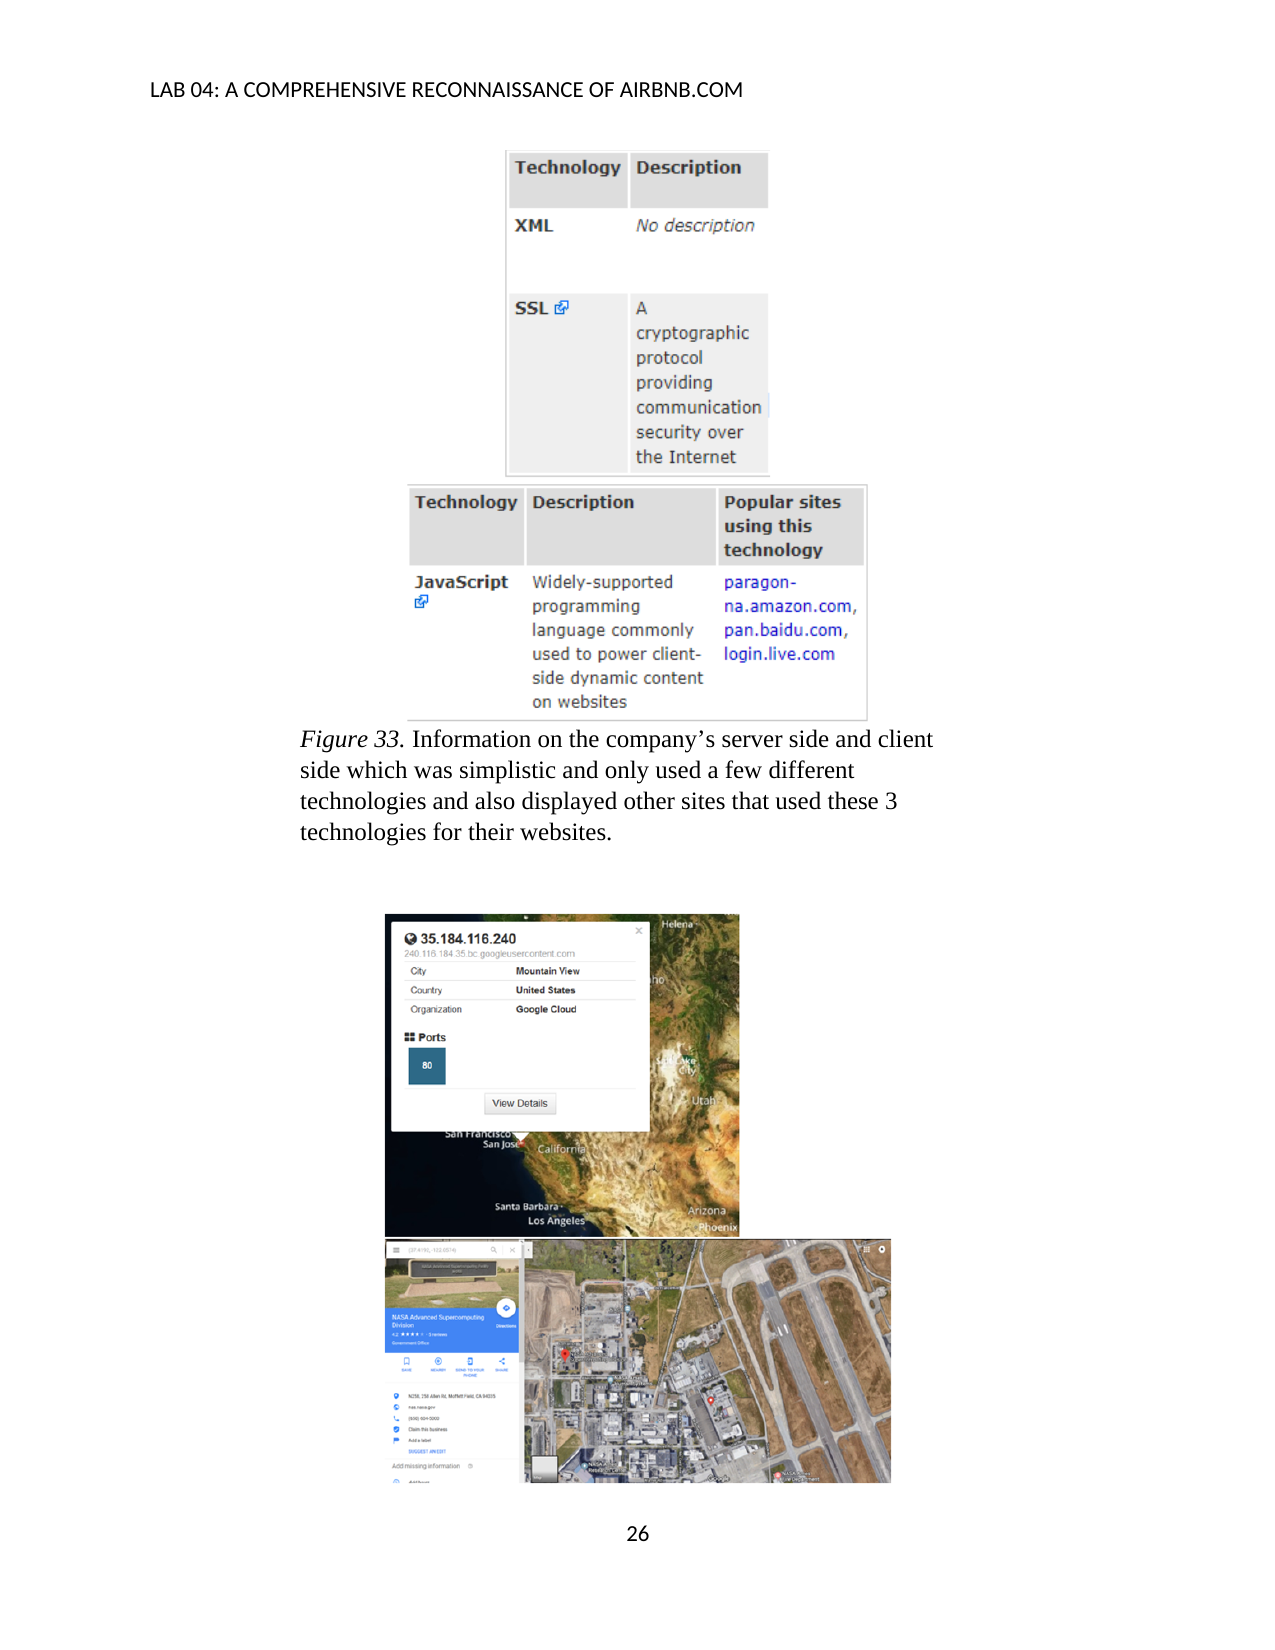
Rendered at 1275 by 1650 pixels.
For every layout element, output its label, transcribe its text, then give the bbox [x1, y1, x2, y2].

picture [407, 150, 868, 724]
picture [381, 910, 894, 1487]
text Figure 33. Information on the company’s server side and client side which was simplistic and only used a few different technologies and also displayed other sites that used these 3 technologies for their websites. [300, 724, 975, 846]
